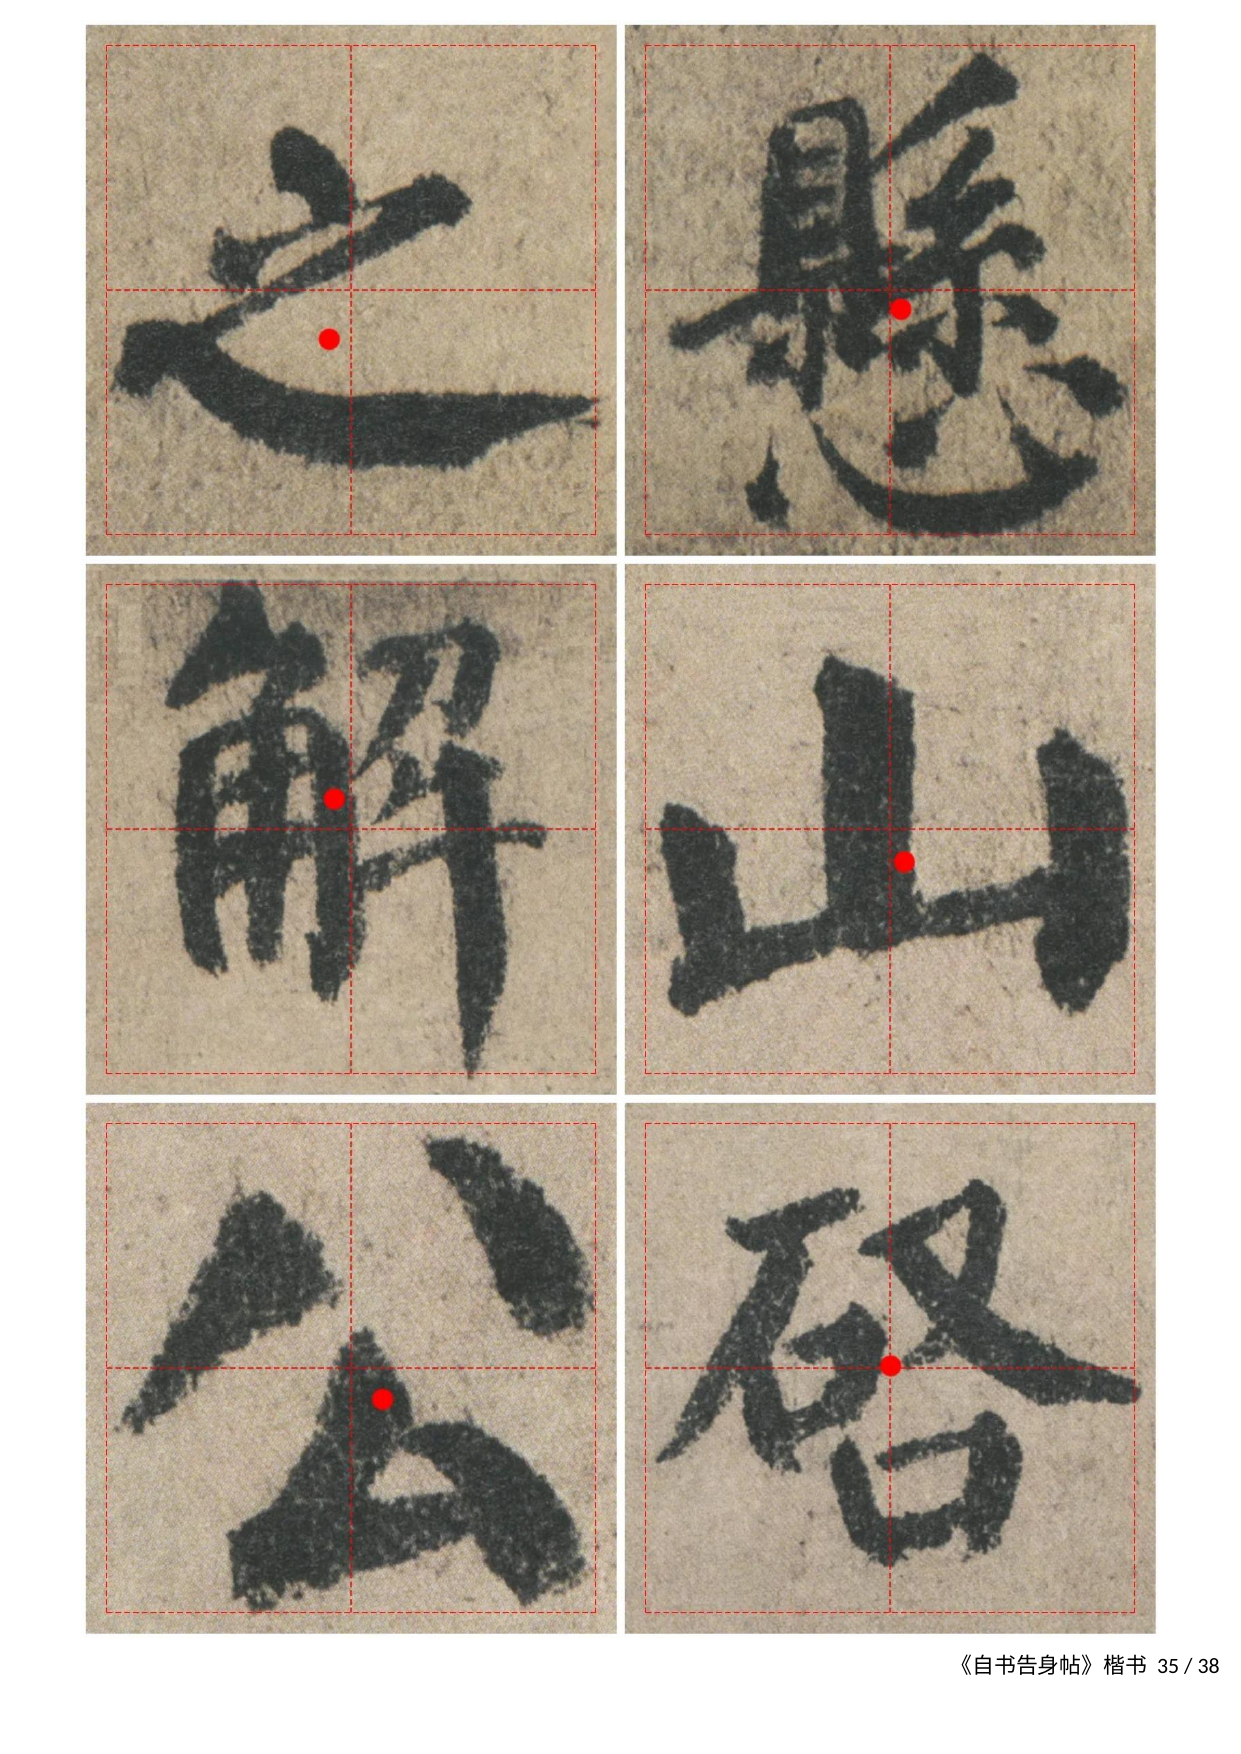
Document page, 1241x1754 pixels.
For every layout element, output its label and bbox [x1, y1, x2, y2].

picture [81, 20, 1160, 1638]
